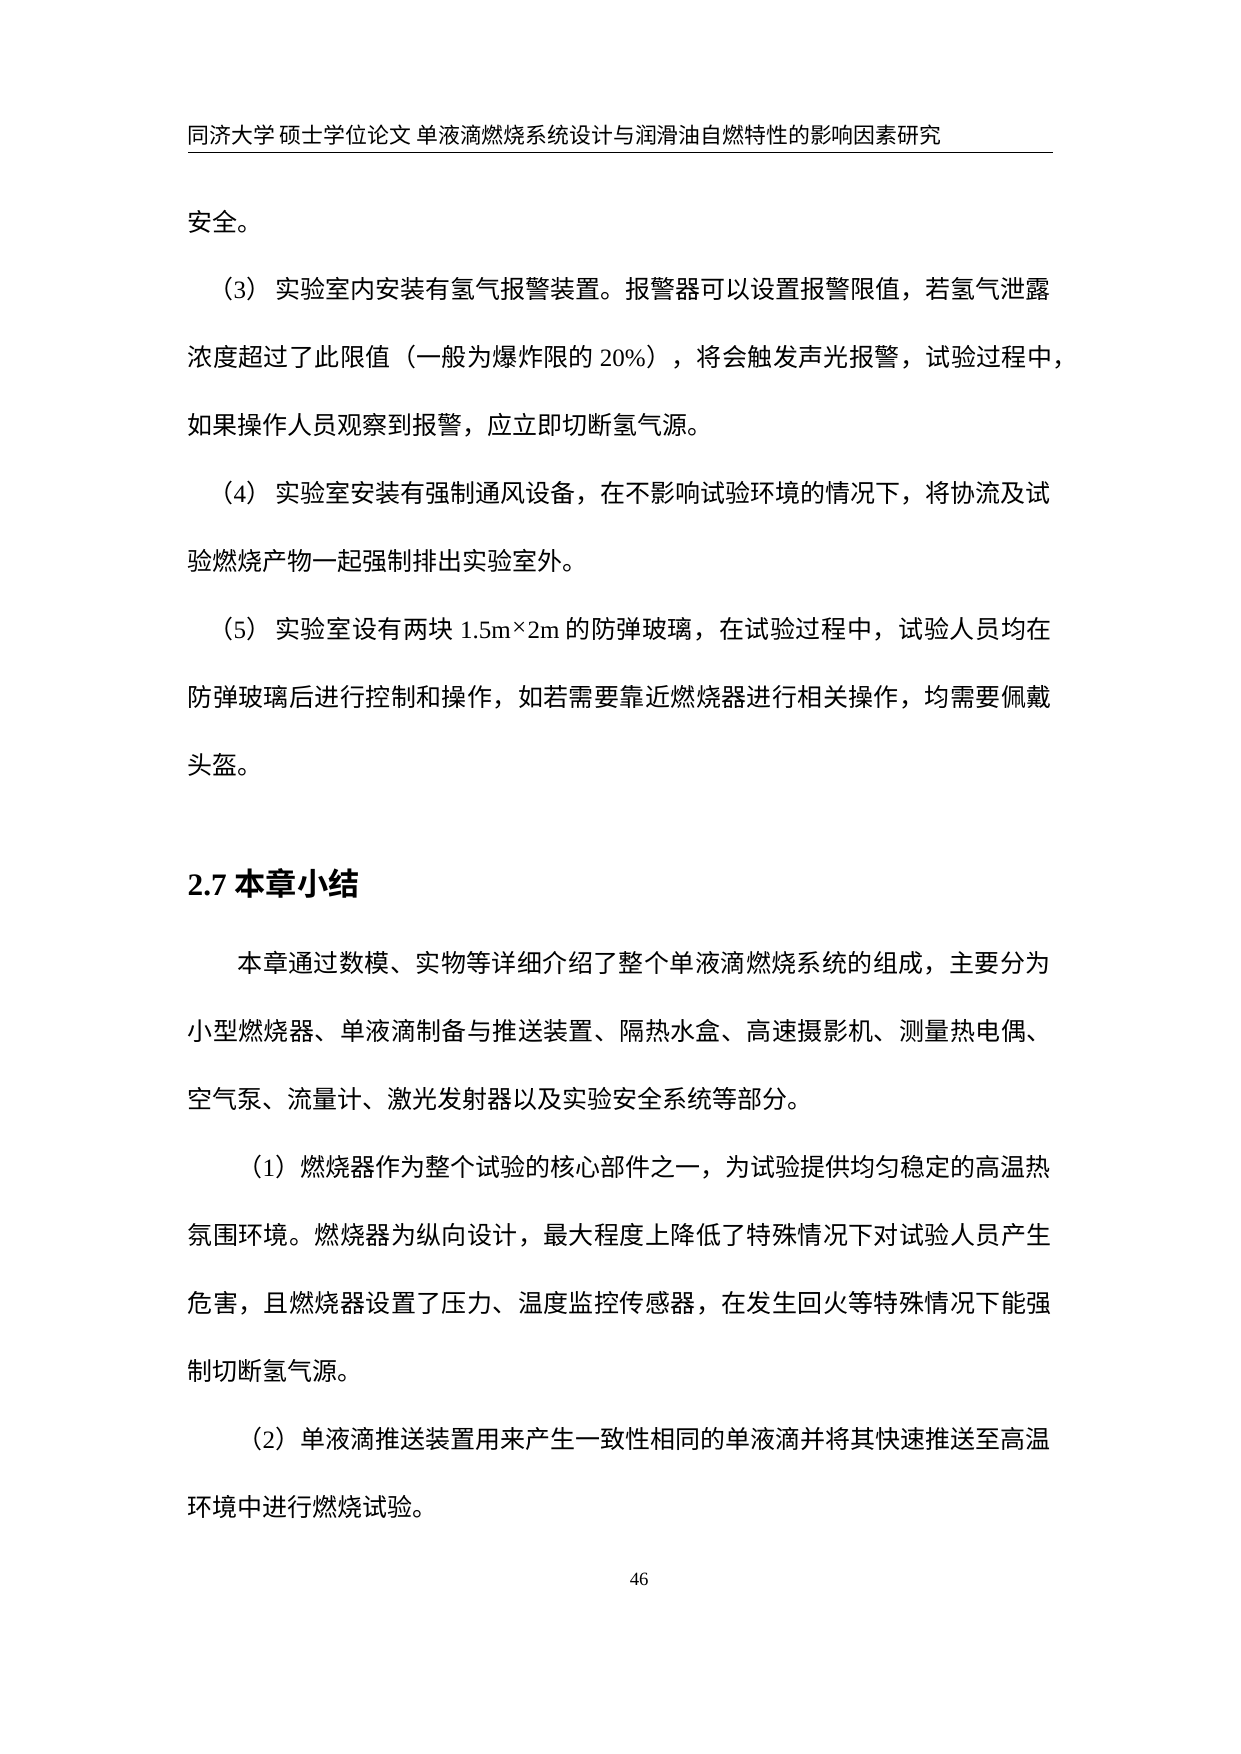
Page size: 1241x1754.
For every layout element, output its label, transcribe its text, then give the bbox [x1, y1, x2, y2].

text （2）单液滴推送装置用来产生一致性相同的单液滴并将其快速推送至高温环境中进行燃烧试验。 [187, 1403, 1053, 1539]
text 本章通过数模、实物等详细介绍了整个单液滴燃烧系统的组成，主要分为小型燃烧器、单液滴制备与推送装置、隔热水盒、高速摄影机、测量热电偶、空气泵、流量计、激光发射器以及实验安全系统等部分。 [187, 928, 1053, 1132]
list 实验室内安装有氢气报警装置。报警器可以设置报警限值，若氢气泄露浓度超过了此限值（一般为爆炸限的20%），将会触发声光报警，试验过程中，如果操作人员观察到报警，应立即切断氢气源。 [187, 254, 1053, 458]
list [187, 186, 1053, 254]
subtitle 2.7 本章小结 [187, 847, 1053, 915]
text （1）燃烧器作为整个试验的核心部件之一，为试验提供均匀稳定的高温热氛围环境。燃烧器为纵向设计，最大程度上降低了特殊情况下对试验人员产生危害，且燃烧器设置了压力、温度监控传感器，在发生回火等特殊情况下能强制切断氢气源。 [187, 1132, 1053, 1403]
list 实验室设有两块1.5m2m的防弹玻璃，在试验过程中，试验人员均在防弹玻璃后进行控制和操作，如若需要靠近燃烧器进行相关操作，均需要佩戴头盔。 [187, 594, 1053, 797]
list 实验室安装有强制通风设备，在不影响试验环境的情况下，将协流及试验燃烧产物一起强制排出实验室外。 [187, 458, 1053, 594]
